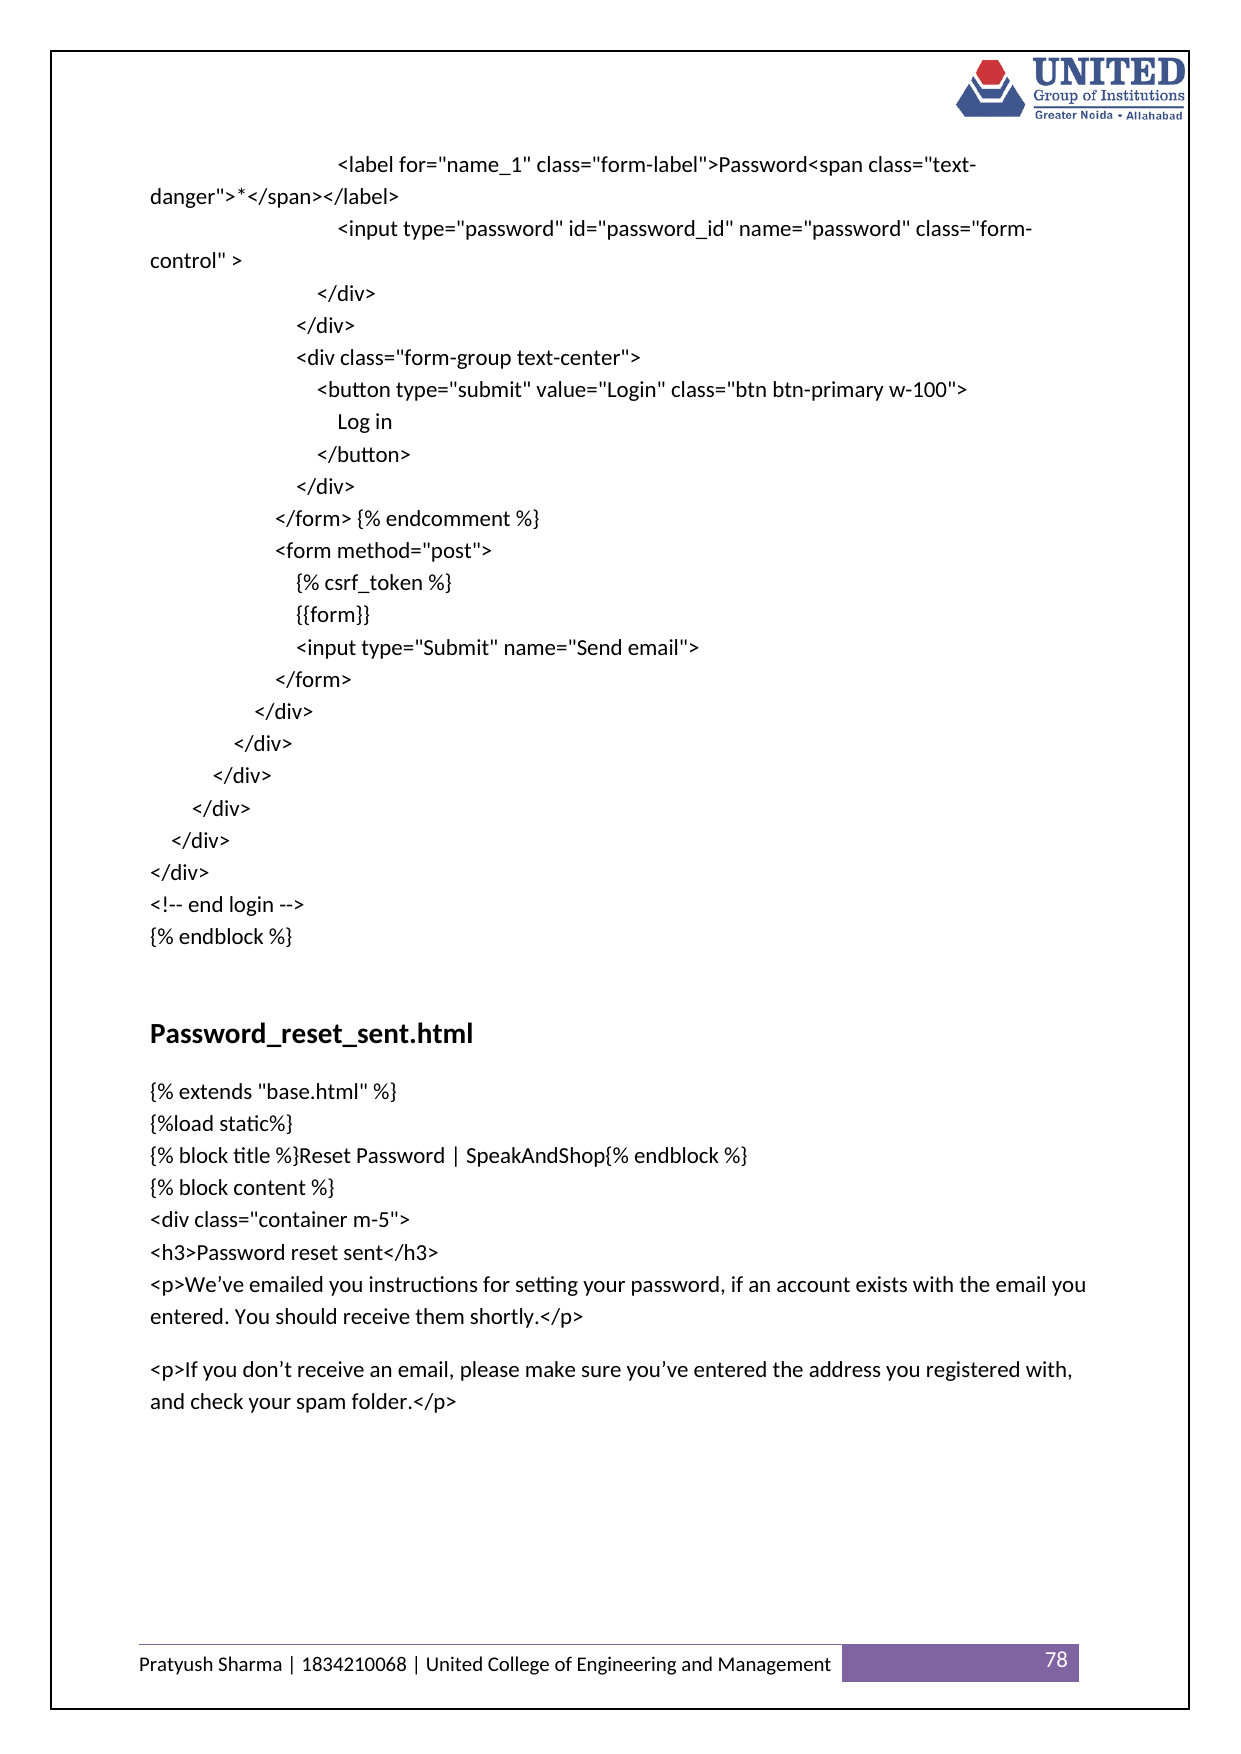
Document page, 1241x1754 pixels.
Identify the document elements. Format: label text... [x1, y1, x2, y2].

text <input type="password" id="password_id" name="password" class="form-control" > [150, 214, 1090, 274]
text </form> {% endcomment %} [150, 504, 1090, 532]
text </div> [150, 826, 1090, 854]
text </form> [150, 665, 1090, 693]
text </div> [150, 762, 1090, 789]
text {% extends "base.html" %} [150, 1077, 1090, 1105]
text <form method="post"> [150, 536, 1090, 564]
text </button> [150, 440, 1090, 468]
text Log in [150, 407, 1090, 436]
text </div> [150, 858, 1090, 886]
text <p>We’ve emailed you instructions for setting your password, if an account exists with the email you entered. You should receive them shortly.</p> [150, 1270, 1090, 1330]
text <!-- end login --> [150, 890, 1090, 918]
text {% endblock %} [150, 922, 1090, 951]
text <div class="form-group text-center"> [150, 343, 1090, 371]
text <div class="container m-5"> [150, 1206, 1090, 1234]
text <button type="submit" value="Login" class="btn btn-primary w-100"> [150, 375, 1090, 403]
text </div> [150, 279, 1090, 307]
text {% block title %}Reset Password | SpeakAndShop{% endblock %} [150, 1141, 1090, 1169]
text </div> [150, 794, 1090, 822]
text <label for="name_1" class="form-label">Password<span class="text-danger">*</span></label> [150, 150, 1090, 210]
text <input type="Submit" name="Send email"> [150, 633, 1090, 661]
text {{form}} [150, 601, 1090, 629]
picture [952, 53, 1186, 124]
text {% block content %} [150, 1173, 1090, 1201]
text <h3>Password reset sent</h3> [150, 1238, 1090, 1266]
text <p>If you don’t receive an email, please make sure you’ve entered the address you registered with, and check your spam folder.</p> [150, 1355, 1090, 1415]
text </div> [150, 729, 1090, 757]
text Password_reset_sent.html [150, 1015, 1090, 1051]
text </div> [150, 311, 1090, 339]
text {%load static%} [150, 1109, 1090, 1137]
text </div> [150, 697, 1090, 725]
text </div> [150, 472, 1090, 500]
text {% csrf_token %} [150, 568, 1090, 596]
